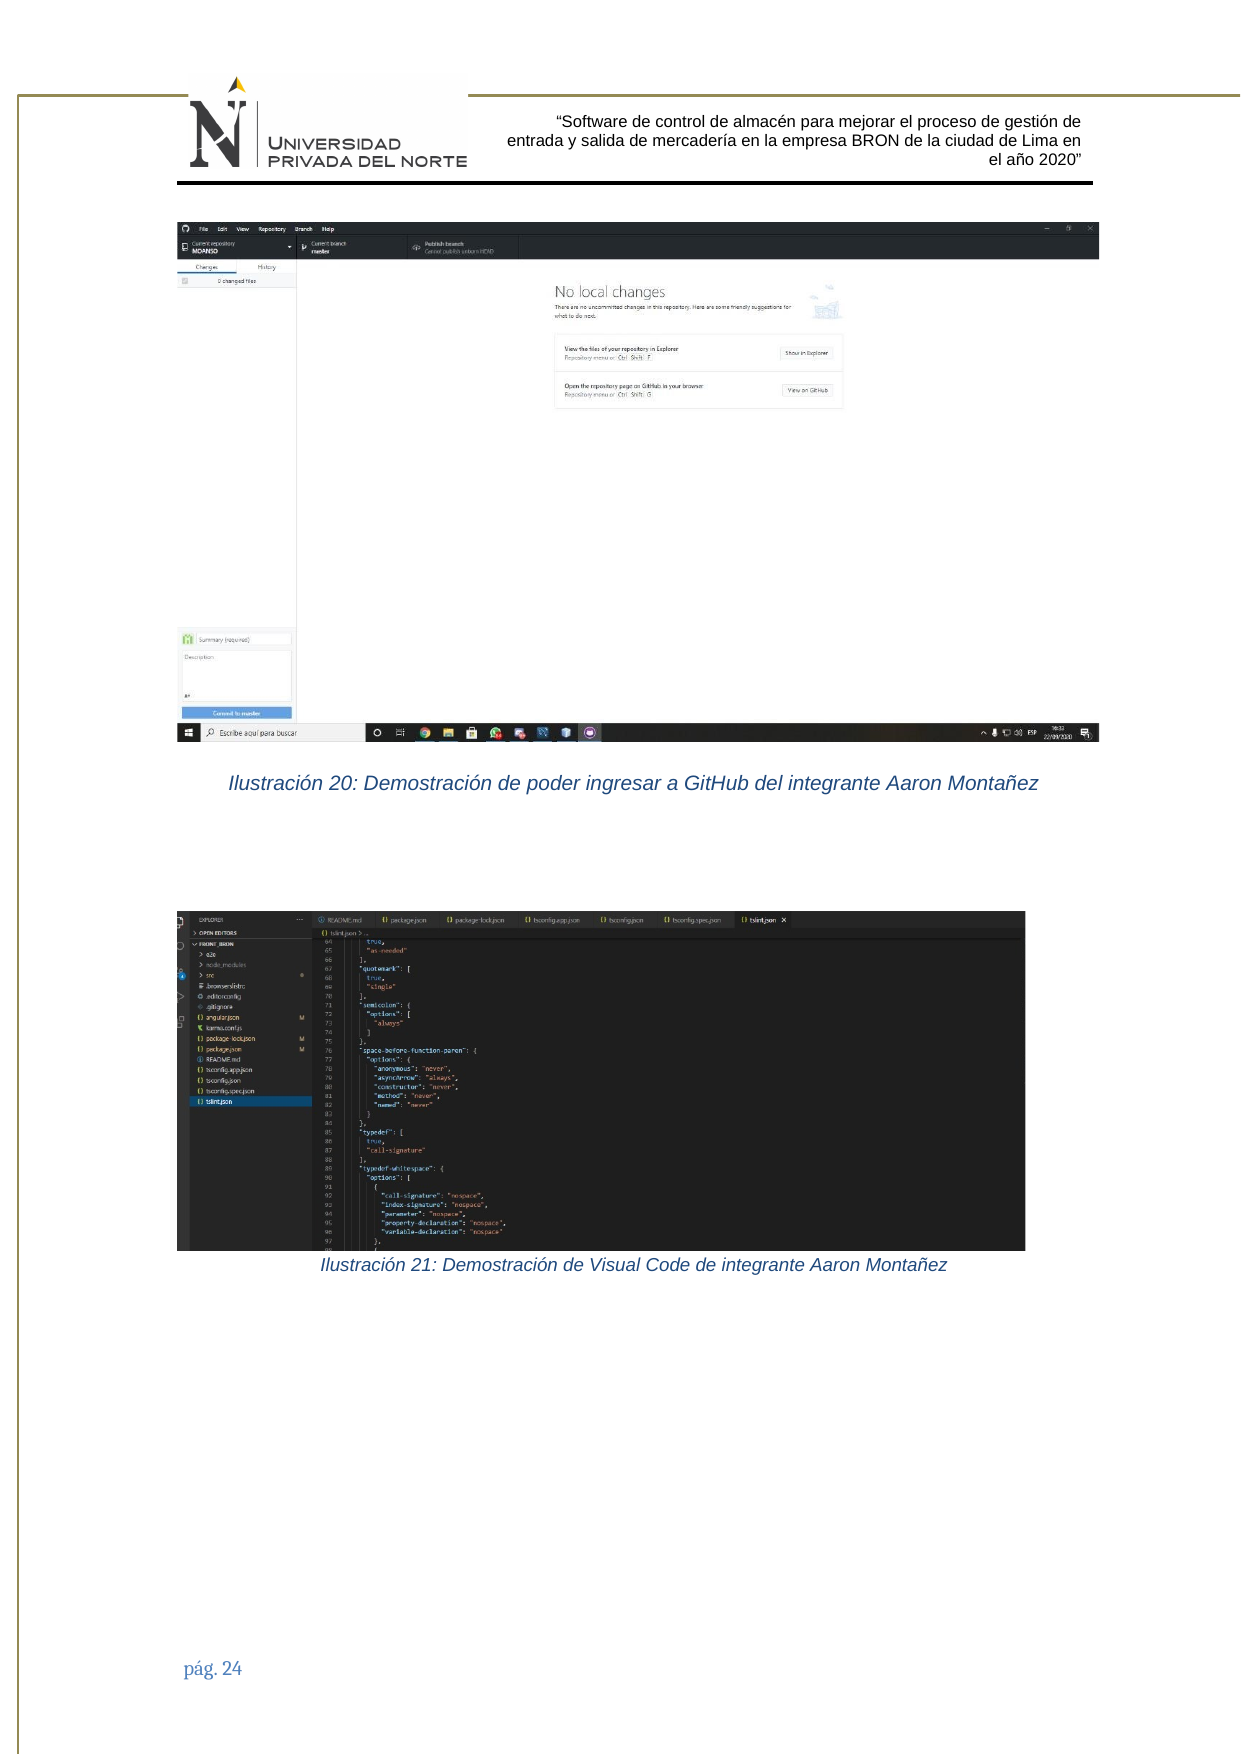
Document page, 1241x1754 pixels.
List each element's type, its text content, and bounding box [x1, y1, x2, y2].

picture [177, 222, 1100, 742]
picture [188, 73, 469, 169]
text Ilustración 20: Demostración de poder ingresar a GitHub del integrante Aaron Montañez [177, 770, 1092, 794]
picture [177, 911, 1026, 1251]
